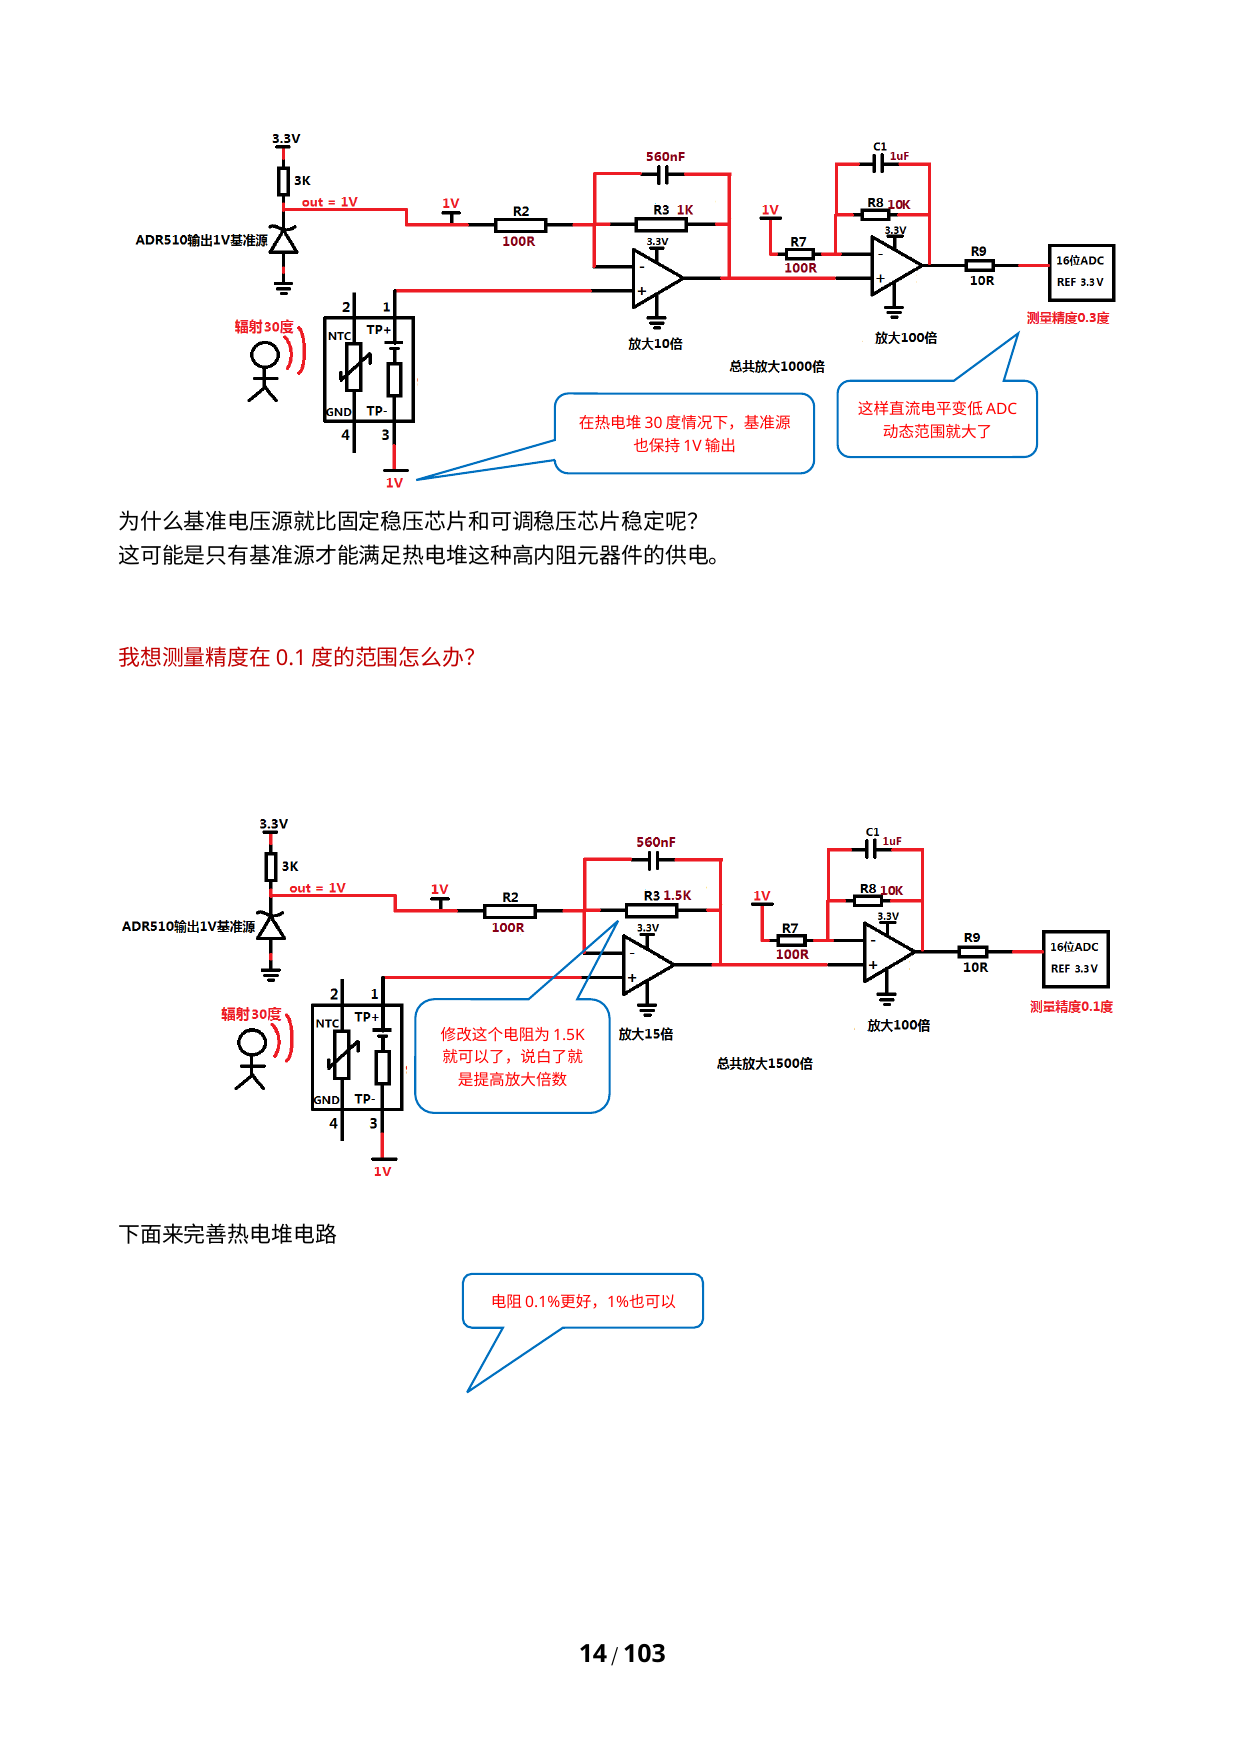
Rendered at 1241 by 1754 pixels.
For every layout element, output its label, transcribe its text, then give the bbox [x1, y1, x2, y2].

text 我想测量精度在0.1度的范围怎么办？ [118, 639, 1122, 673]
text 下面来完善热电堆电路 [118, 1216, 1122, 1250]
text 这可能是只有基准源才能满足热电堆这种高内阻元器件的供电。 [118, 537, 1122, 571]
text 为什么基准电压源就比固定稳压芯片和可调稳压芯片稳定呢？ [118, 503, 1122, 537]
picture [118, 808, 1123, 1180]
picture [118, 129, 1123, 489]
